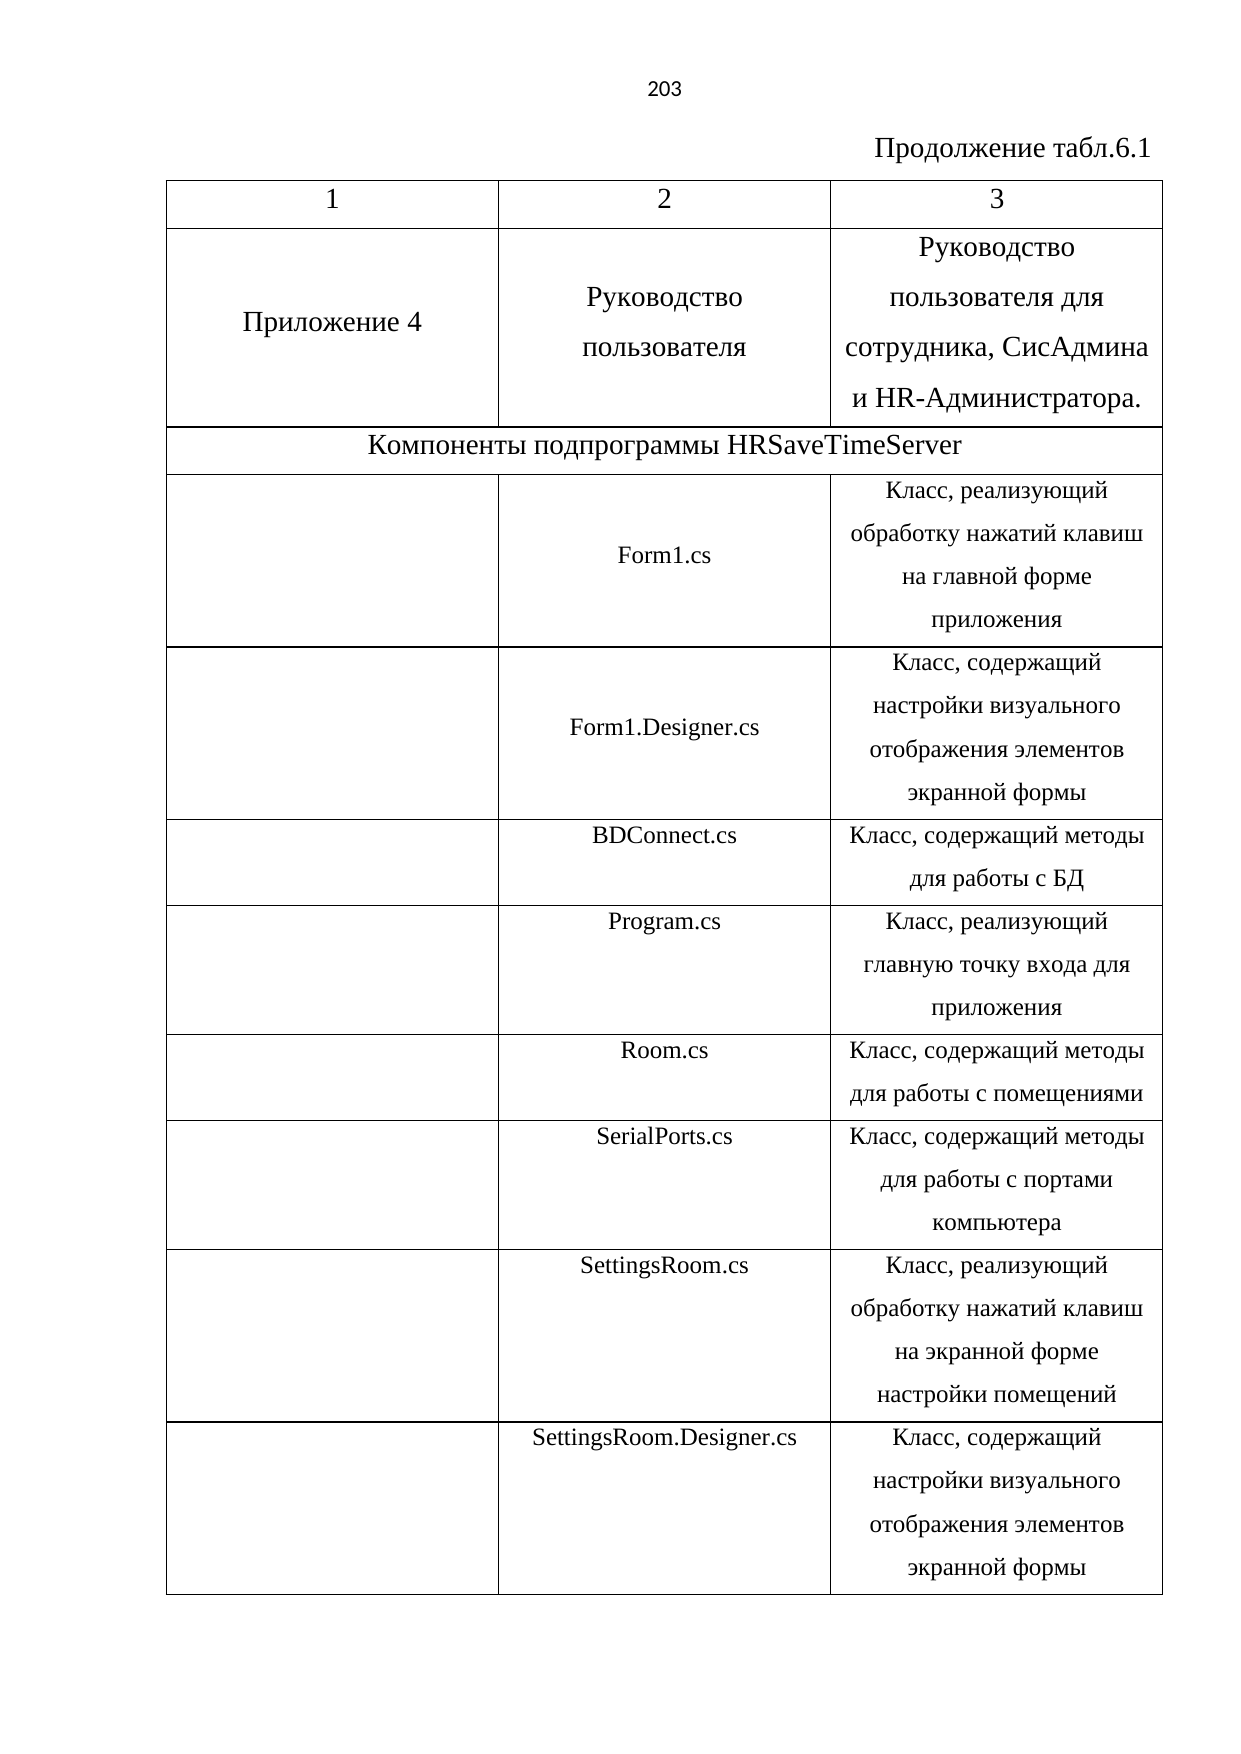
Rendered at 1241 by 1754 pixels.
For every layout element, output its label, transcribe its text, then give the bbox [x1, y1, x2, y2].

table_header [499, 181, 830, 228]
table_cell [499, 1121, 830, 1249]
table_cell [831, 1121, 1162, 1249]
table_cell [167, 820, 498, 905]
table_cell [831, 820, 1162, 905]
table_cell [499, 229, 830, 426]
text Продолжение табл.6.1 [177, 130, 1152, 163]
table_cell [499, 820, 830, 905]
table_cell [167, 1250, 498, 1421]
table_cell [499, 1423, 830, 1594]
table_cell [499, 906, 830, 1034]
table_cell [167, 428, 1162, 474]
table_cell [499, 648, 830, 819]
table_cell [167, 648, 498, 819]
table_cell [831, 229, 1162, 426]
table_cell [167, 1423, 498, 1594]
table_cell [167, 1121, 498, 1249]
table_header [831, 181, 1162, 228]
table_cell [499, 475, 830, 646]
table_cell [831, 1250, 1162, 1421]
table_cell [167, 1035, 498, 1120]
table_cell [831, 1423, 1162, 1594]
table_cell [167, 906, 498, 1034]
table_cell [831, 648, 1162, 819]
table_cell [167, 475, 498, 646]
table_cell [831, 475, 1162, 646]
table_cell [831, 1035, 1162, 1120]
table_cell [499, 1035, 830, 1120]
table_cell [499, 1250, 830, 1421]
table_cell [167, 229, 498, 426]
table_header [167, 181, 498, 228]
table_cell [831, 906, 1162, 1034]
